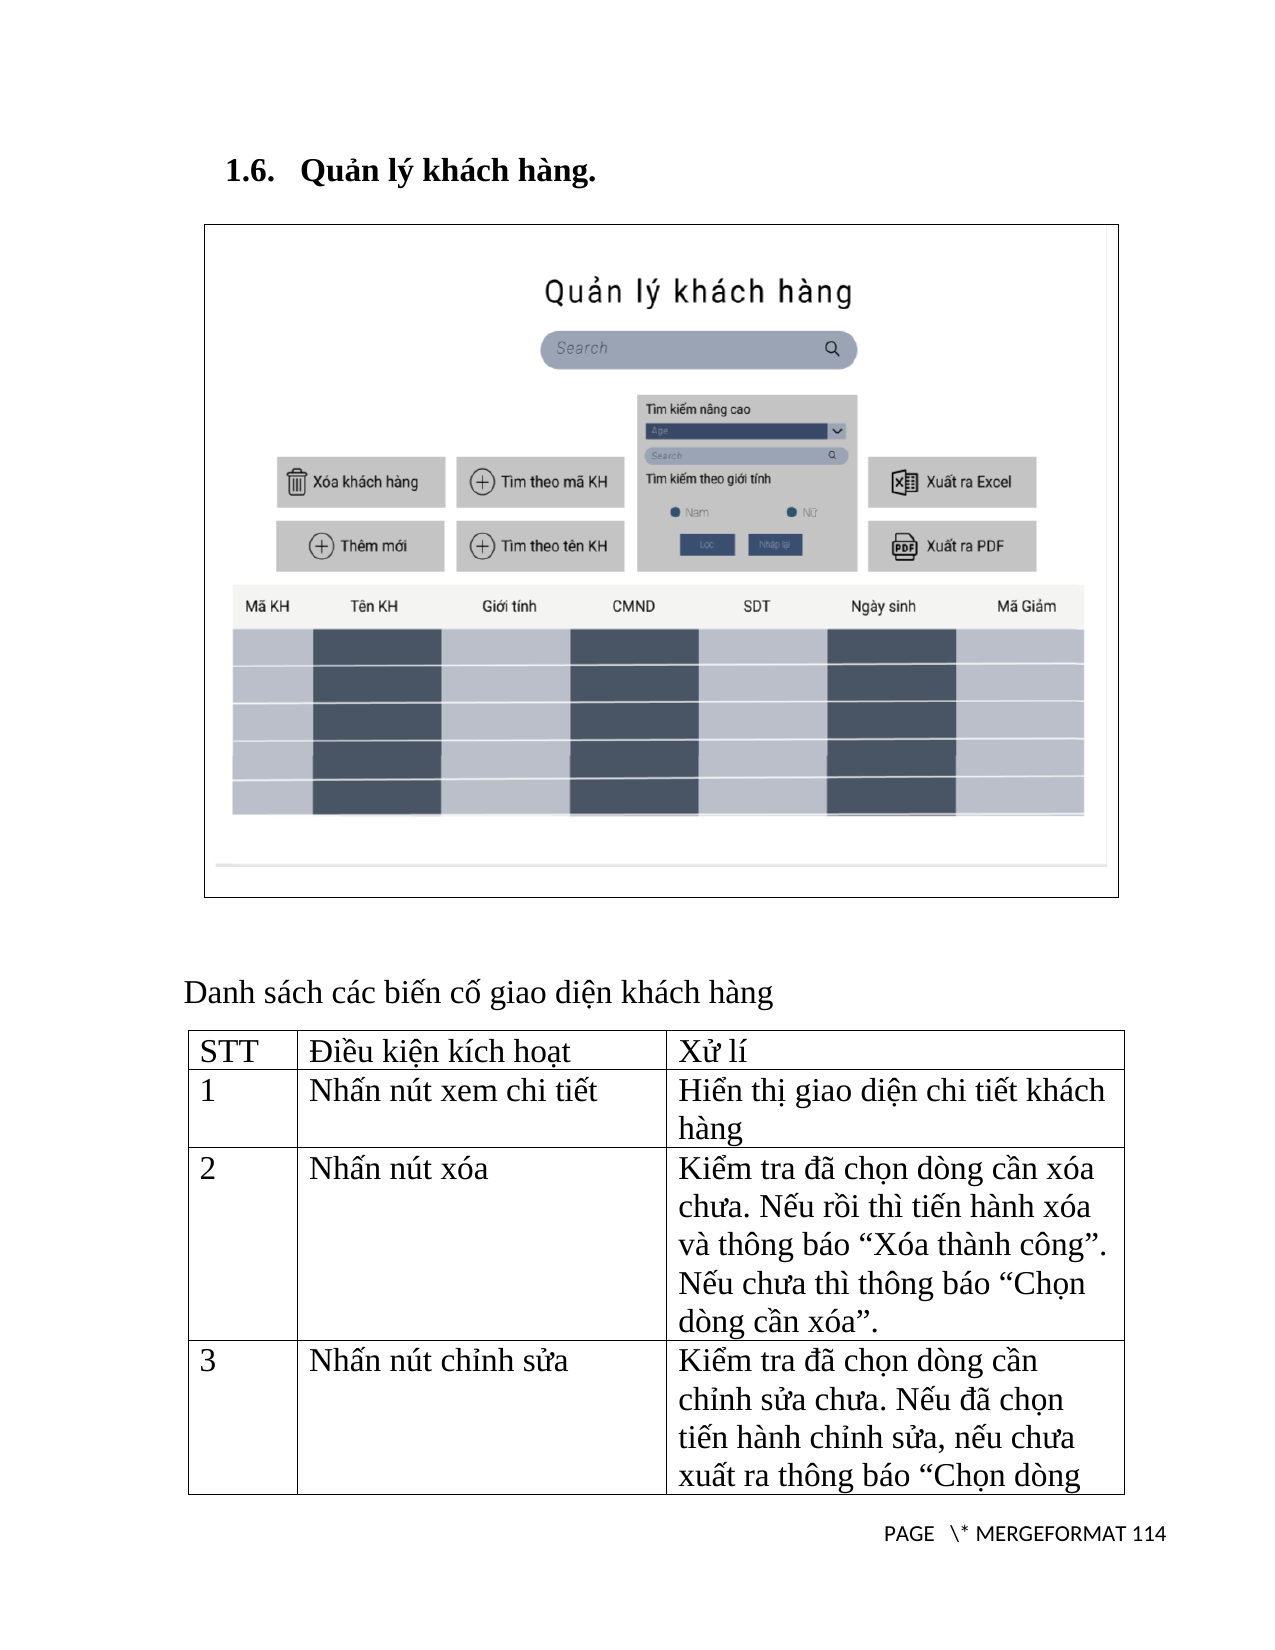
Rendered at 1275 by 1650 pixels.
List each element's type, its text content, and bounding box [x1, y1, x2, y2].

picture [215, 225, 1107, 867]
table_cell Kiểm tra đã chọn dòng cần xóa chưa. Nếu rồi thì tiến hành xóa và thông báo “Xóa thành công”. Nếu chưa thì thông báo “Chọn dòng cần xóa”. [667, 1148, 1124, 1340]
table_cell Nhấn nút xóa [298, 1148, 666, 1340]
table_cell Nhấn nút chỉnh sửa [298, 1341, 666, 1494]
table_header STT [189, 1031, 297, 1069]
table_header [205, 225, 1118, 897]
table_cell 2 [189, 1148, 297, 1340]
text Danh sách các biến cố giao diện khách hàng [150, 972, 1167, 1010]
table_cell Hiển thị giao diện chi tiết khách hàng [667, 1070, 1124, 1147]
table_cell 1 [189, 1070, 297, 1147]
table_header Xử lí [667, 1031, 1124, 1069]
list Quản lý khách hàng. [225, 150, 1167, 188]
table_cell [667, 1341, 1124, 1494]
table_cell Nhấn nút xem chi tiết [298, 1070, 666, 1147]
table_cell 3 [189, 1341, 297, 1494]
table_header Điều kiện kích hoạt [298, 1031, 666, 1069]
